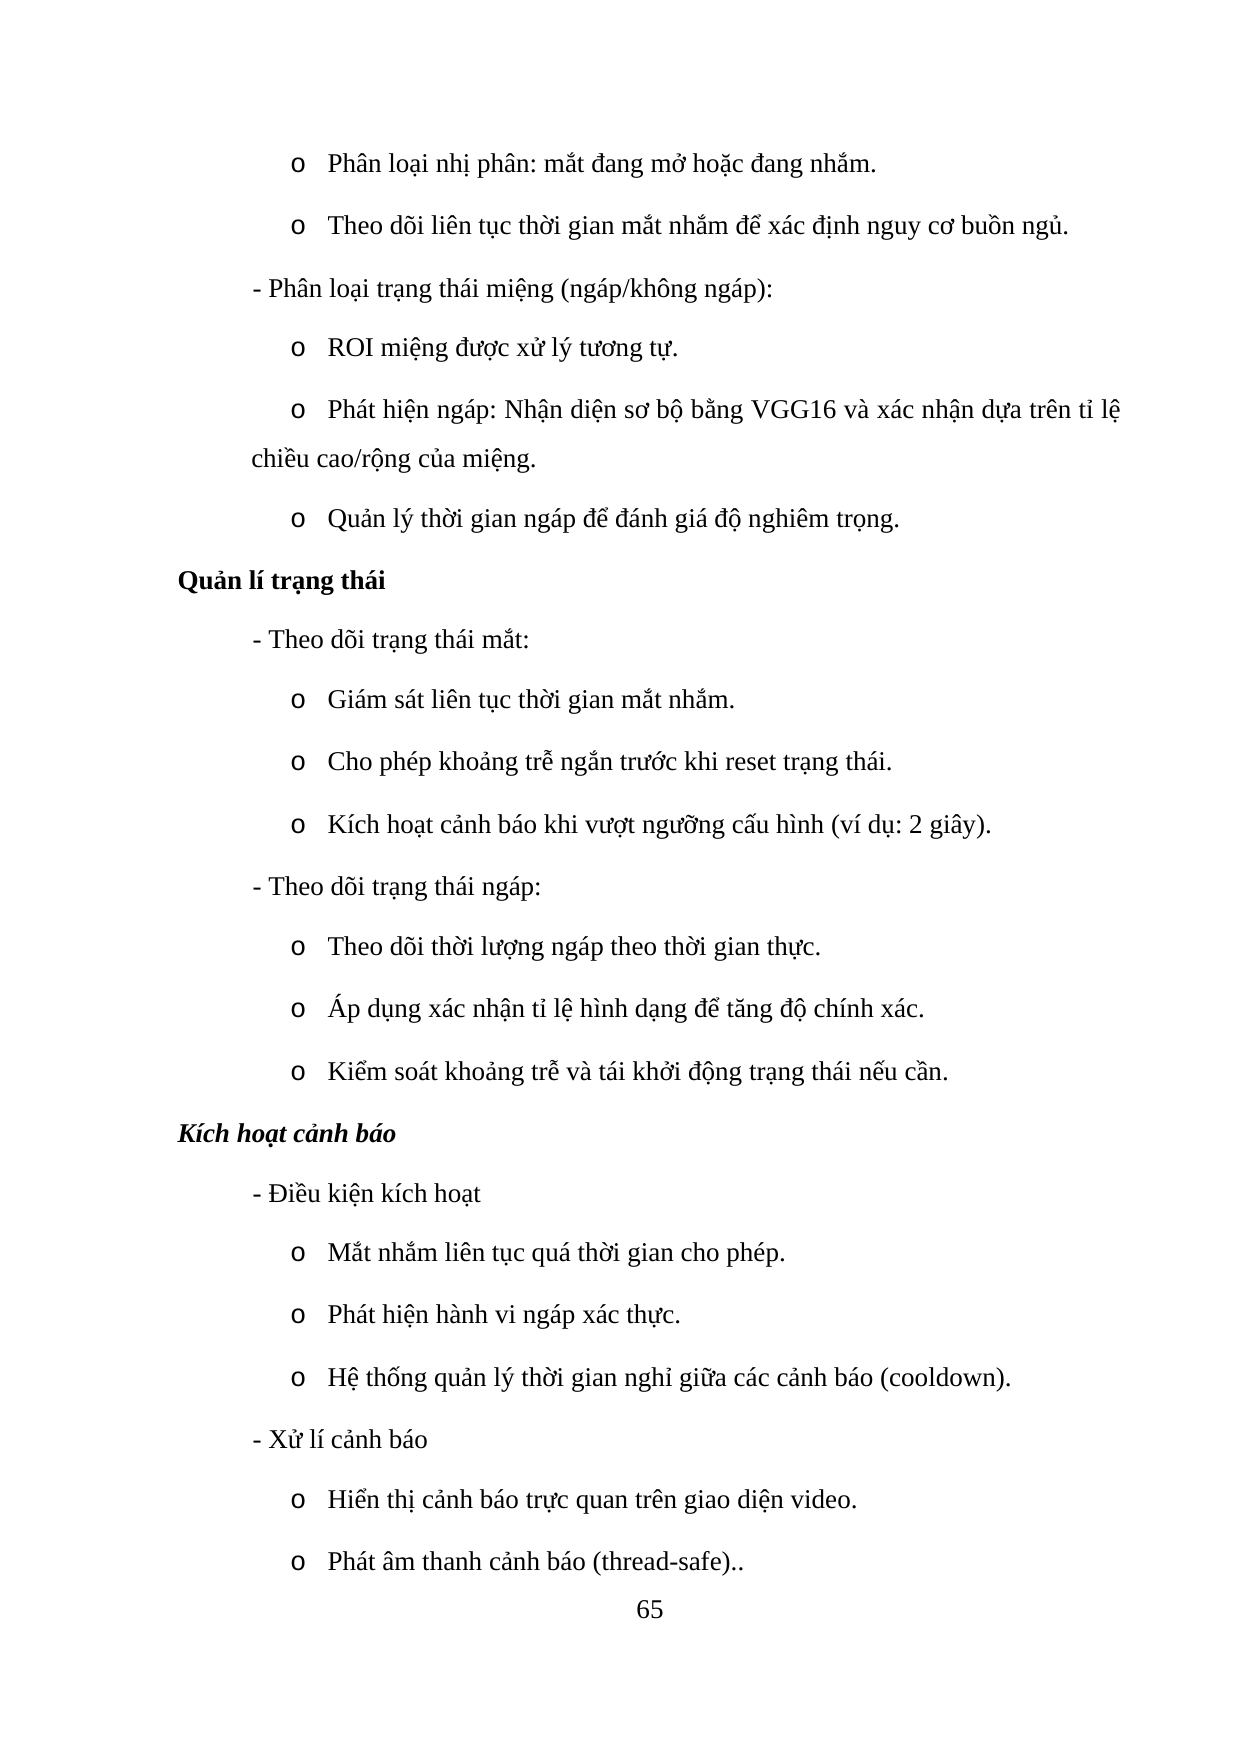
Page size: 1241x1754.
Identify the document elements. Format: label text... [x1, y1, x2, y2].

list Phát hiện ngáp: Nhận diện sơ bộ bằng VGG16 và xác nhận dựa trên tỉ lệ chiều cao/rộng của miệng. [251, 394, 1122, 474]
list Quản lý thời gian ngáp để đánh giá độ nghiêm trọng. [251, 502, 1122, 535]
text Kích hoạt cảnh báo [177, 1117, 1122, 1149]
text - Theo dõi trạng thái ngáp: [177, 871, 1122, 902]
list Áp dụng xác nhận tỉ lệ hình dạng để tăng độ chính xác. [251, 992, 1122, 1026]
list ROI miệng được xử lý tương tự. [251, 331, 1122, 364]
list Theo dõi thời lượng ngáp theo thời gian thực. [251, 930, 1122, 963]
list Giám sát liên tục thời gian mắt nhắm. [251, 683, 1122, 716]
text - Xử lí cảnh báo [177, 1424, 1122, 1455]
text Quản lí trạng thái [177, 564, 1122, 596]
list Kích hoạt cảnh báo khi vượt ngưỡng cấu hình (ví dụ: 2 giây). [251, 808, 1122, 841]
text - Theo dõi trạng thái mắt: [177, 623, 1122, 655]
list Kiểm soát khoảng trễ và tái khởi động trạng thái nếu cần. [251, 1055, 1122, 1088]
list Phân loại nhị phân: mắt đang mở hoặc đang nhắm. [251, 147, 1122, 180]
text - Điều kiện kích hoạt [177, 1177, 1122, 1208]
list Phát hiện hành vi ngáp xác thực. [251, 1298, 1122, 1332]
list Phát âm thanh cảnh báo (thread-safe).. [251, 1545, 1122, 1579]
list Cho phép khoảng trễ ngắn trước khi reset trạng thái. [251, 745, 1122, 779]
list Mắt nhắm liên tục quá thời gian cho phép. [251, 1236, 1122, 1269]
list Theo dõi liên tục thời gian mắt nhắm để xác định nguy cơ buồn ngủ. [251, 209, 1122, 243]
text - Phân loại trạng thái miệng (ngáp/không ngáp): [177, 272, 1122, 303]
list Hiển thị cảnh báo trực quan trên giao diện video. [251, 1483, 1122, 1516]
list Hệ thống quản lý thời gian nghỉ giữa các cảnh báo (cooldown). [251, 1361, 1122, 1394]
